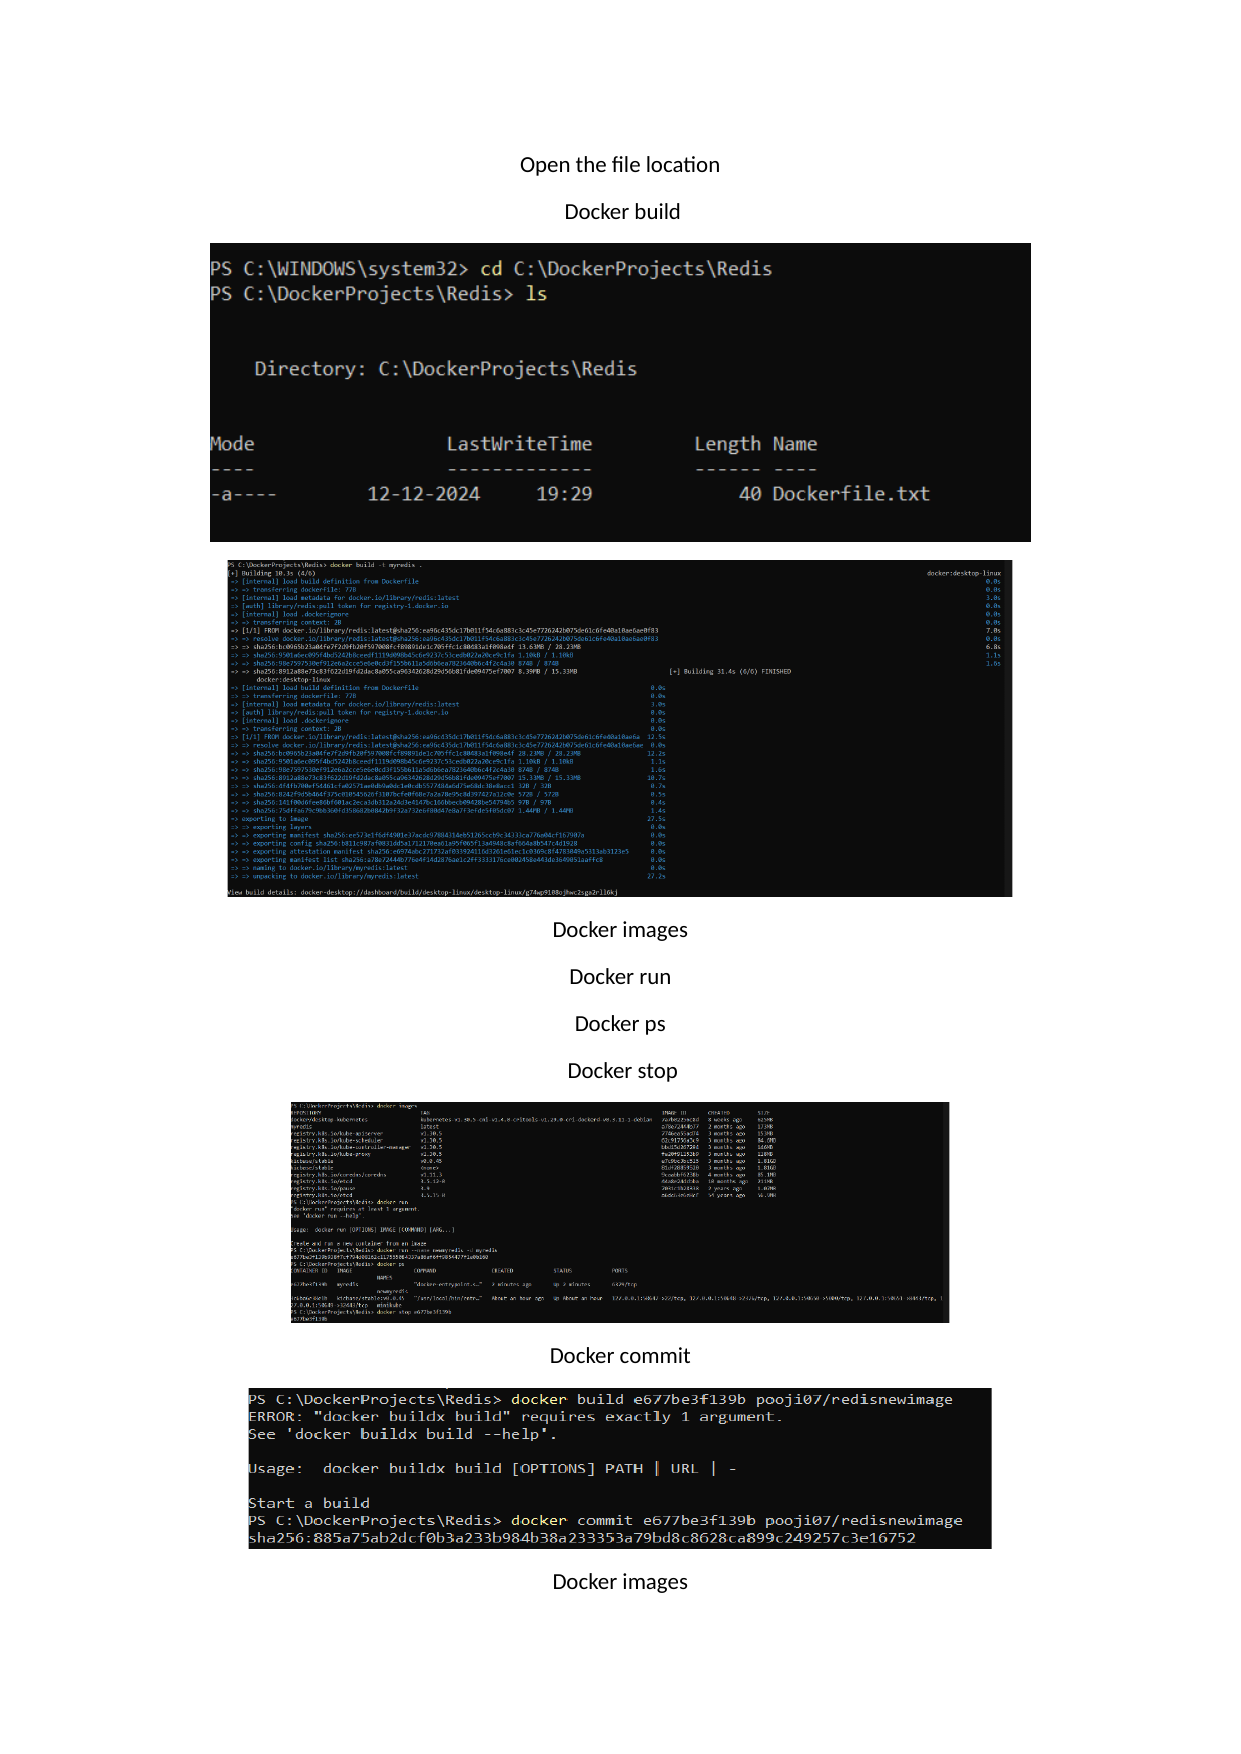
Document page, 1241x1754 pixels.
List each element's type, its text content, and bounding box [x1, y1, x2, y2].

text Docker images [150, 915, 1090, 943]
picture [291, 1102, 950, 1323]
picture [210, 243, 1031, 542]
picture [227, 560, 1013, 897]
text Docker build [150, 197, 1090, 225]
text Docker images [150, 1567, 1090, 1595]
text Docker ps [150, 1009, 1090, 1037]
text Docker commit [150, 1341, 1090, 1369]
text Docker run [150, 962, 1090, 990]
text Open the file location [150, 150, 1090, 178]
picture [248, 1388, 992, 1549]
text Docker stop [150, 1056, 1090, 1084]
